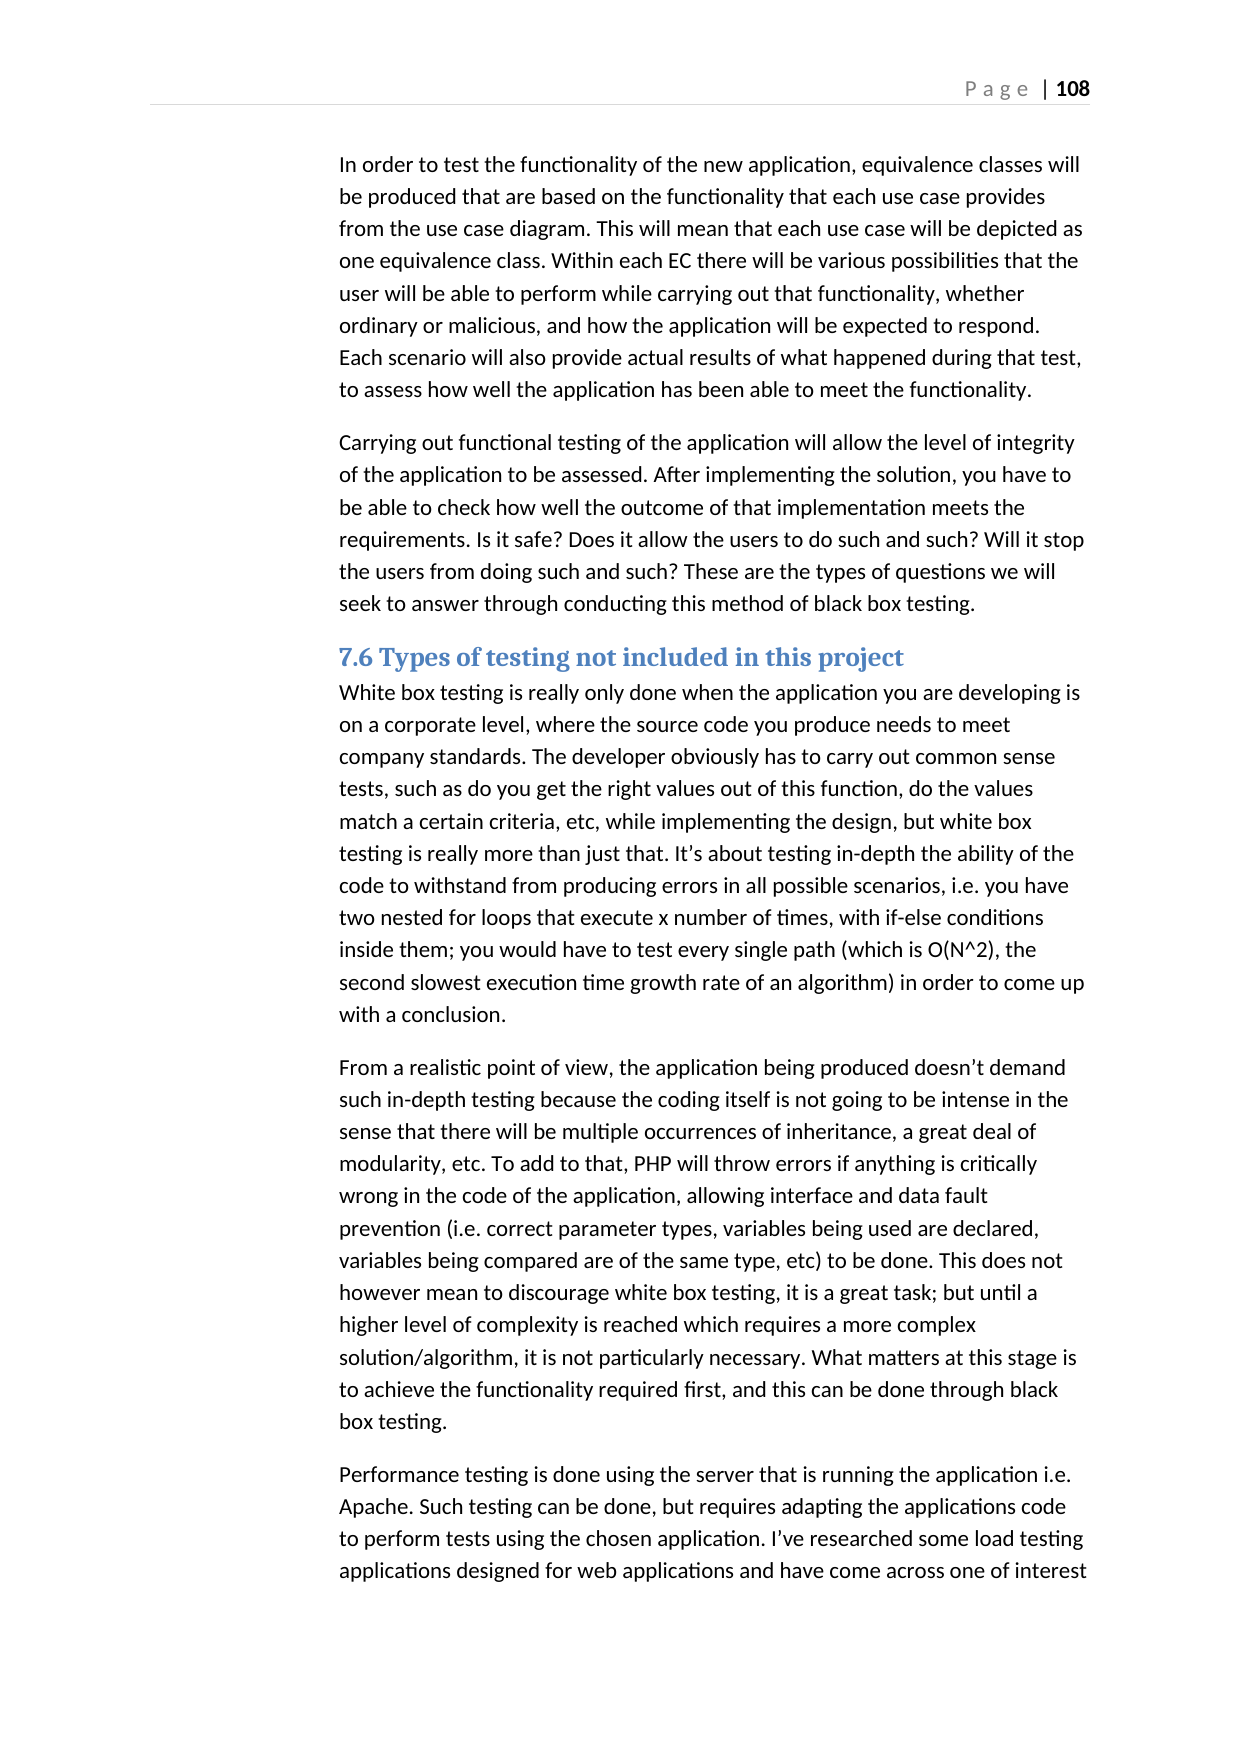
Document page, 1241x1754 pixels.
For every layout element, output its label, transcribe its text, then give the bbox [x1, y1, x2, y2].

text White box testing is really only done when the application you are developing is on a corporate level, where the source code you produce needs to meet company standards. The developer obviously has to carry out common sense tests, such as do you get the right values out of this function, do the values match a certain criteria, etc, while implementing the design, but white box testing is really more than just that. It’s about testing in-depth the ability of the code to withstand from producing errors in all possible scenarios, i.e. you have two nested for loops that execute x number of times, with if-else conditions inside them; you would have to test every single path (which is O(N^2), the second slowest execution time growth rate of an algorithm) in order to come up with a conclusion. [339, 678, 1090, 1028]
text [339, 1460, 1090, 1584]
subtitle 7.6 Types of testing not included in this project [339, 642, 1090, 673]
text In order to test the functionality of the new application, equivalence classes will be produced that are based on the functionality that each use case provides from the use case diagram. This will mean that each use case will be depicted as one equivalence class. Within each EC there will be various possibilities that the user will be able to perform while carrying out that functionality, whether ordinary or malicious, and how the application will be expected to respond. Each scenario will also provide actual results of what happened during that test, to assess how well the application has been able to meet the functionality. [339, 150, 1090, 403]
text Carrying out functional testing of the application will allow the level of integrity of the application to be assessed. After implementing the solution, you have to be able to check how well the outcome of that implementation meets the requirements. Is it safe? Does it allow the users to do such and such? Will it stop the users from doing such and such? These are the types of questions we will seek to answer through conducting this method of black box testing. [339, 428, 1090, 617]
text From a realistic point of view, the application being produced doesn’t demand such in-depth testing because the coding itself is not going to be intense in the sense that there will be multiple occurrences of inheritance, a great deal of modularity, etc. To add to that, PHP will throw errors if anything is critically wrong in the code of the application, allowing interface and data fault prevention (i.e. correct parameter types, variables being used are declared, variables being compared are of the same type, etc) to be done. This does not however mean to discourage white box testing, it is a great task; but until a higher level of complexity is reached which requires a more complex solution/algorithm, it is not particularly necessary. What matters at this stage is to achieve the functionality required first, and this can be done through black box testing. [339, 1053, 1090, 1435]
